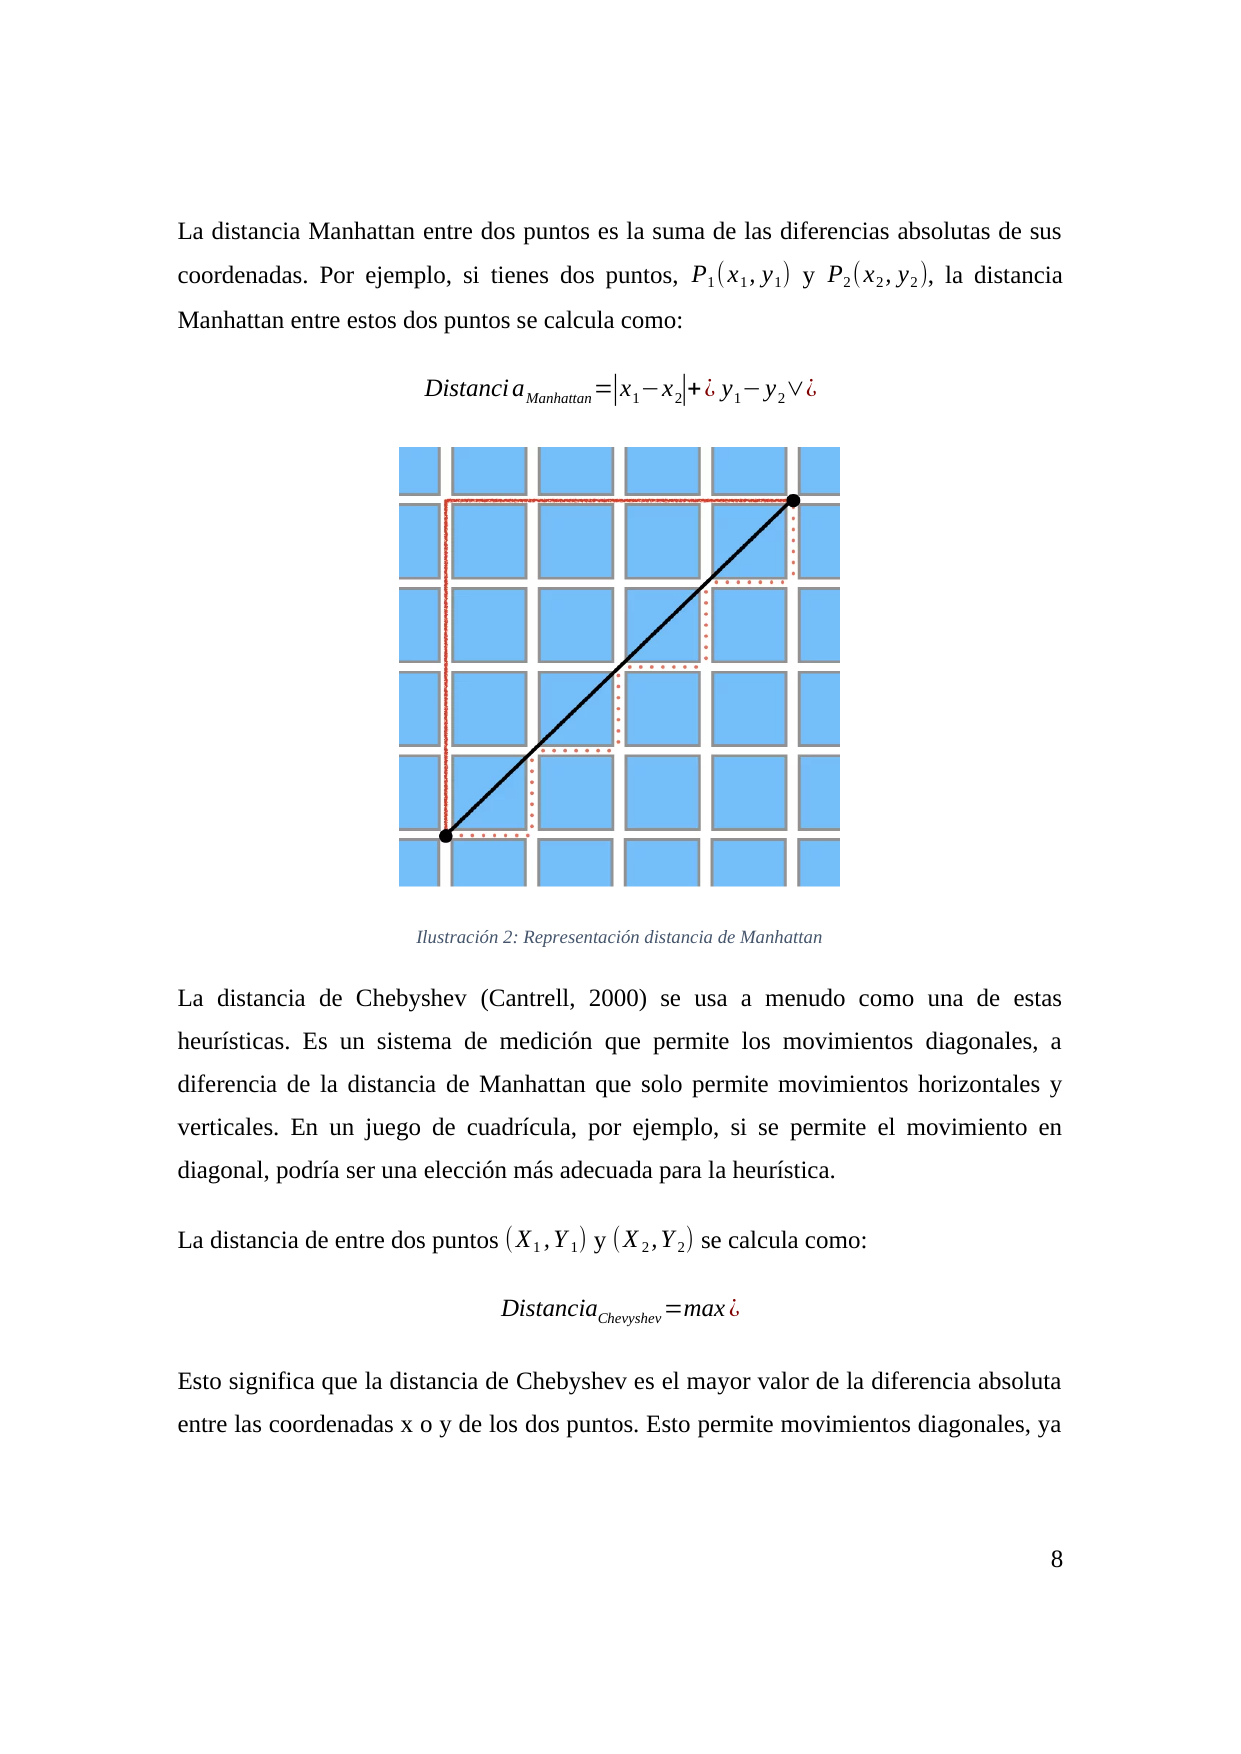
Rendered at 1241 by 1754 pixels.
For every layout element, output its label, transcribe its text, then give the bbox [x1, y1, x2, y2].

text La distancia Manhattan entre dos puntos es la suma de las diferencias absolutas de sus coordenadas. Por ejemplo, si tienes dos puntos, y , la distancia Manhattan entre estos dos puntos se calcula como: [177, 216, 1063, 334]
text La distancia de Chebyshev se usa a menudo como una de estas heurísticas. Es un sistema de medición que permite los movimientos diagonales, a diferencia de la distancia de Manhattan que solo permite movimientos horizontales y verticales. En un juego de cuadrícula, por ejemplo, si se permite el movimiento en diagonal, podría ser una elección más adecuada para la heurística. [177, 983, 1063, 1184]
text La distancia de entre dos puntos y se calcula como: [177, 1224, 1063, 1256]
picture [399, 447, 842, 887]
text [177, 1366, 1063, 1438]
